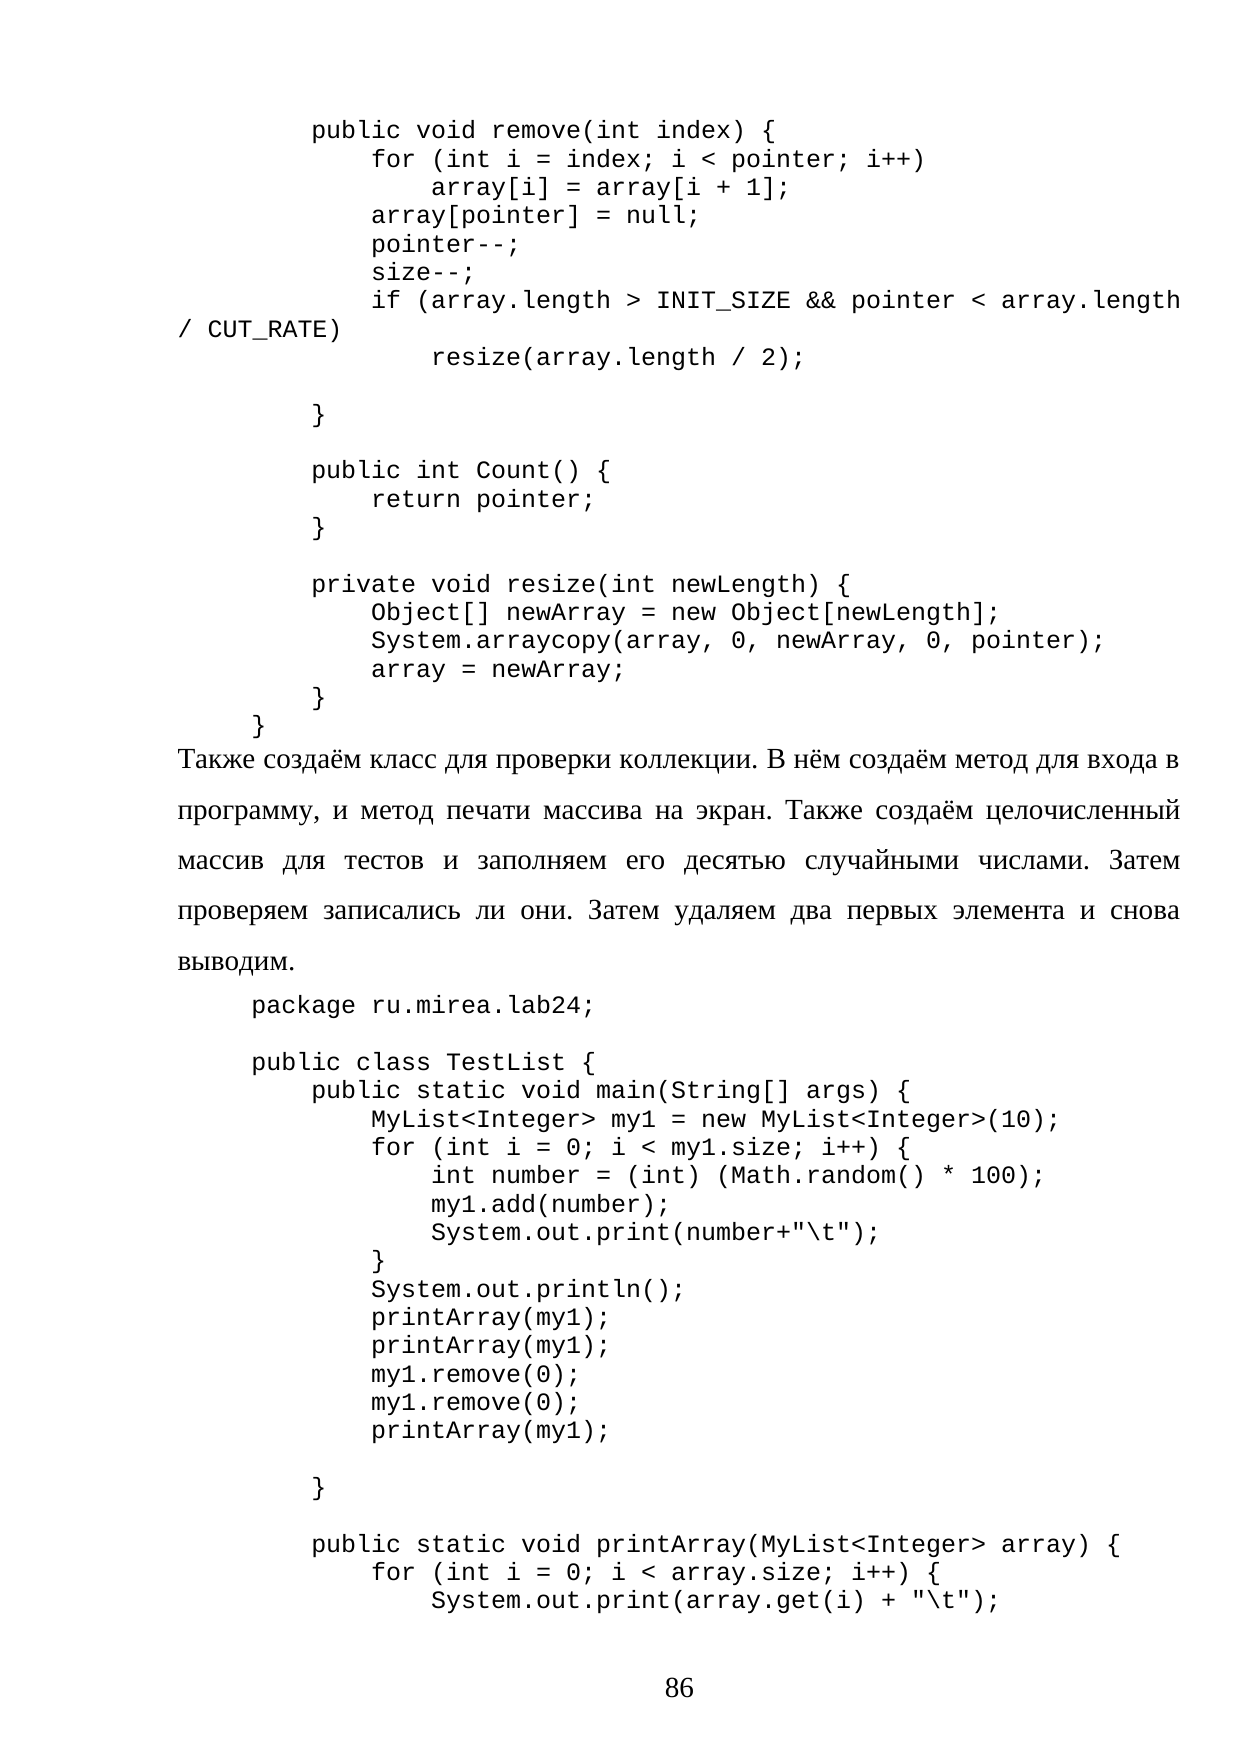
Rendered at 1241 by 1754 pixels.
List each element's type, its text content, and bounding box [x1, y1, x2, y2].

text array = newArray; [177, 656, 1181, 685]
text public static void main(String[] args) { [177, 1078, 1181, 1106]
text private void resize(int newLength) { [177, 571, 1181, 600]
text } [177, 713, 1181, 741]
text } [177, 401, 1181, 430]
text printArray(my1); [177, 1418, 1181, 1446]
text public void remove(int index) { [177, 118, 1181, 146]
text array[i] = array[i + 1]; [177, 175, 1181, 203]
text printArray(my1); [177, 1305, 1181, 1333]
text public class TestList { [177, 1050, 1181, 1078]
text for (int i = index; i < pointer; i++) [177, 146, 1181, 175]
text printArray(my1); [177, 1333, 1181, 1361]
text } [177, 1248, 1181, 1276]
text resize(array.length / 2); [177, 345, 1181, 373]
text MyList<Integer> my1 = new MyList<Integer>(10); [177, 1106, 1181, 1135]
text public int Count() { [177, 458, 1181, 486]
text System.out.print(array.get(i) + "\t"); [177, 1588, 1181, 1616]
text size--; [177, 260, 1181, 288]
text pointer--; [177, 231, 1181, 260]
text for (int i = 0; i < my1.size; i++) { [177, 1135, 1181, 1163]
text int number = (int) (Math.random() * 100); [177, 1163, 1181, 1191]
text my1.add(number); [177, 1191, 1181, 1220]
text } [177, 1475, 1181, 1503]
text package ru.mirea.lab24; [177, 993, 1181, 1021]
text System.out.print(number+"\t"); [177, 1220, 1181, 1248]
text array[pointer] = null; [177, 203, 1181, 231]
text public static void printArray(MyList<Integer> array) { [177, 1531, 1181, 1560]
text Object[] newArray = new Object[newLength]; [177, 600, 1181, 628]
text } [177, 685, 1181, 713]
text System.out.println(); [177, 1276, 1181, 1305]
text for (int i = 0; i < array.size; i++) { [177, 1560, 1181, 1588]
text System.arraycopy(array, 0, newArray, 0, pointer); [177, 628, 1181, 656]
text } [177, 515, 1181, 543]
text Также создаём класс для проверки коллекции. В нём создаём метод для входа в программу, и метод печати массива на экран. Также создаём целочисленный массив для тестов и заполняем его десятью случайными числами. Затем проверяем записались ли они. Затем удаляем два первых элемента и снова выводим. [177, 741, 1181, 976]
text return pointer; [177, 486, 1181, 515]
text my1.remove(0); [177, 1390, 1181, 1418]
text if (array.length > INIT_SIZE && pointer < array.length / CUT_RATE) [177, 288, 1181, 345]
text my1.remove(0); [177, 1361, 1181, 1390]
